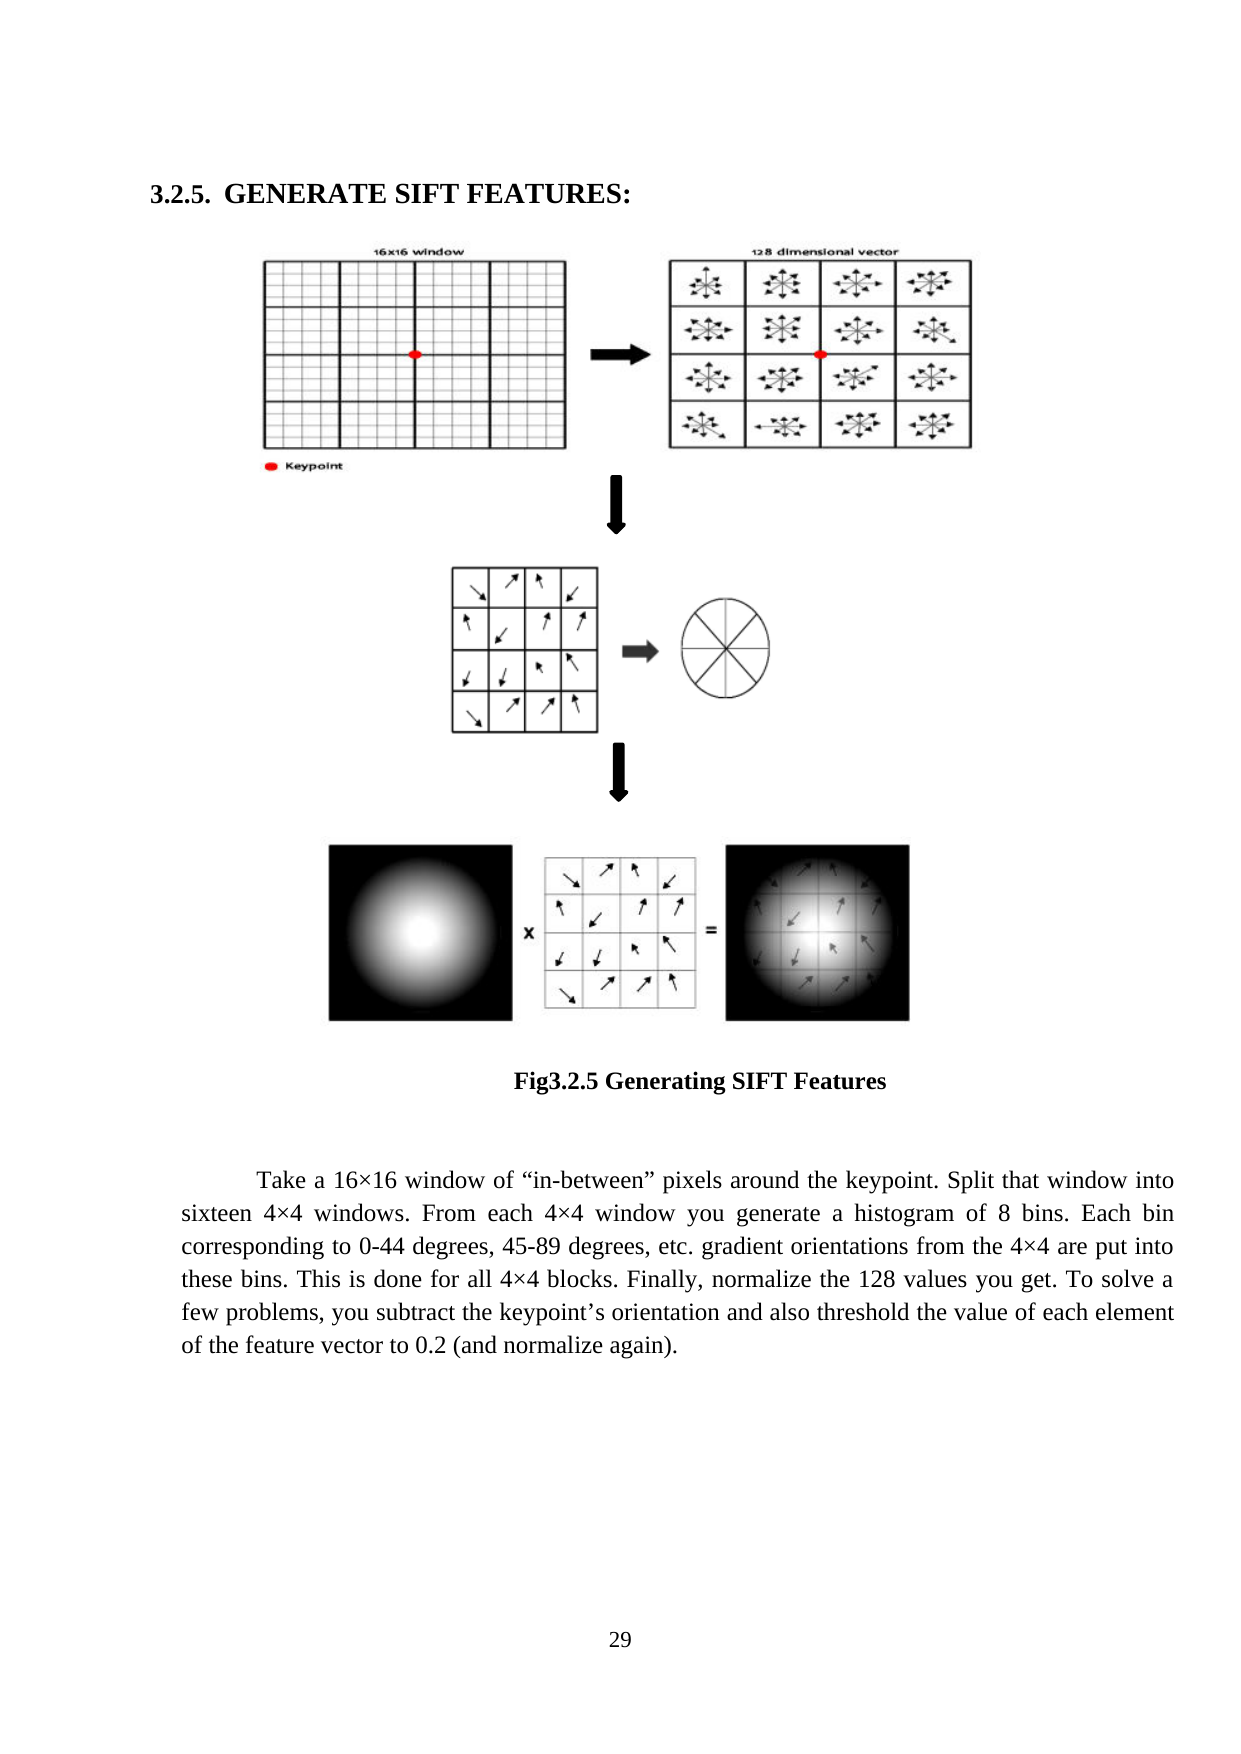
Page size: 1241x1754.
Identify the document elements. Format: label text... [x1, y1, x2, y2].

text Fig3.2.5 Generating SIFT Features [352, 1066, 1049, 1095]
text Take a 16×16 window of “in-between” pixels around the keypoint. Split that window into sixteen 4×4 windows. From each 4×4 window you generate a histogram of 8 bins. Each bin corresponding to 0-44 degrees, 45-89 degrees, etc. gradient orientations from the 4×4 are put into these bins. This is done for all 4×4 blocks. Finally, normalize the 128 values you get. To solve a few problems, you subtract the keypoint’s orientation and also threshold the value of each element of the feature vector to 0.2 (and normalize again). [181, 1165, 1176, 1359]
subtitle GENERATE SIFT FEATURES: [150, 177, 1176, 210]
